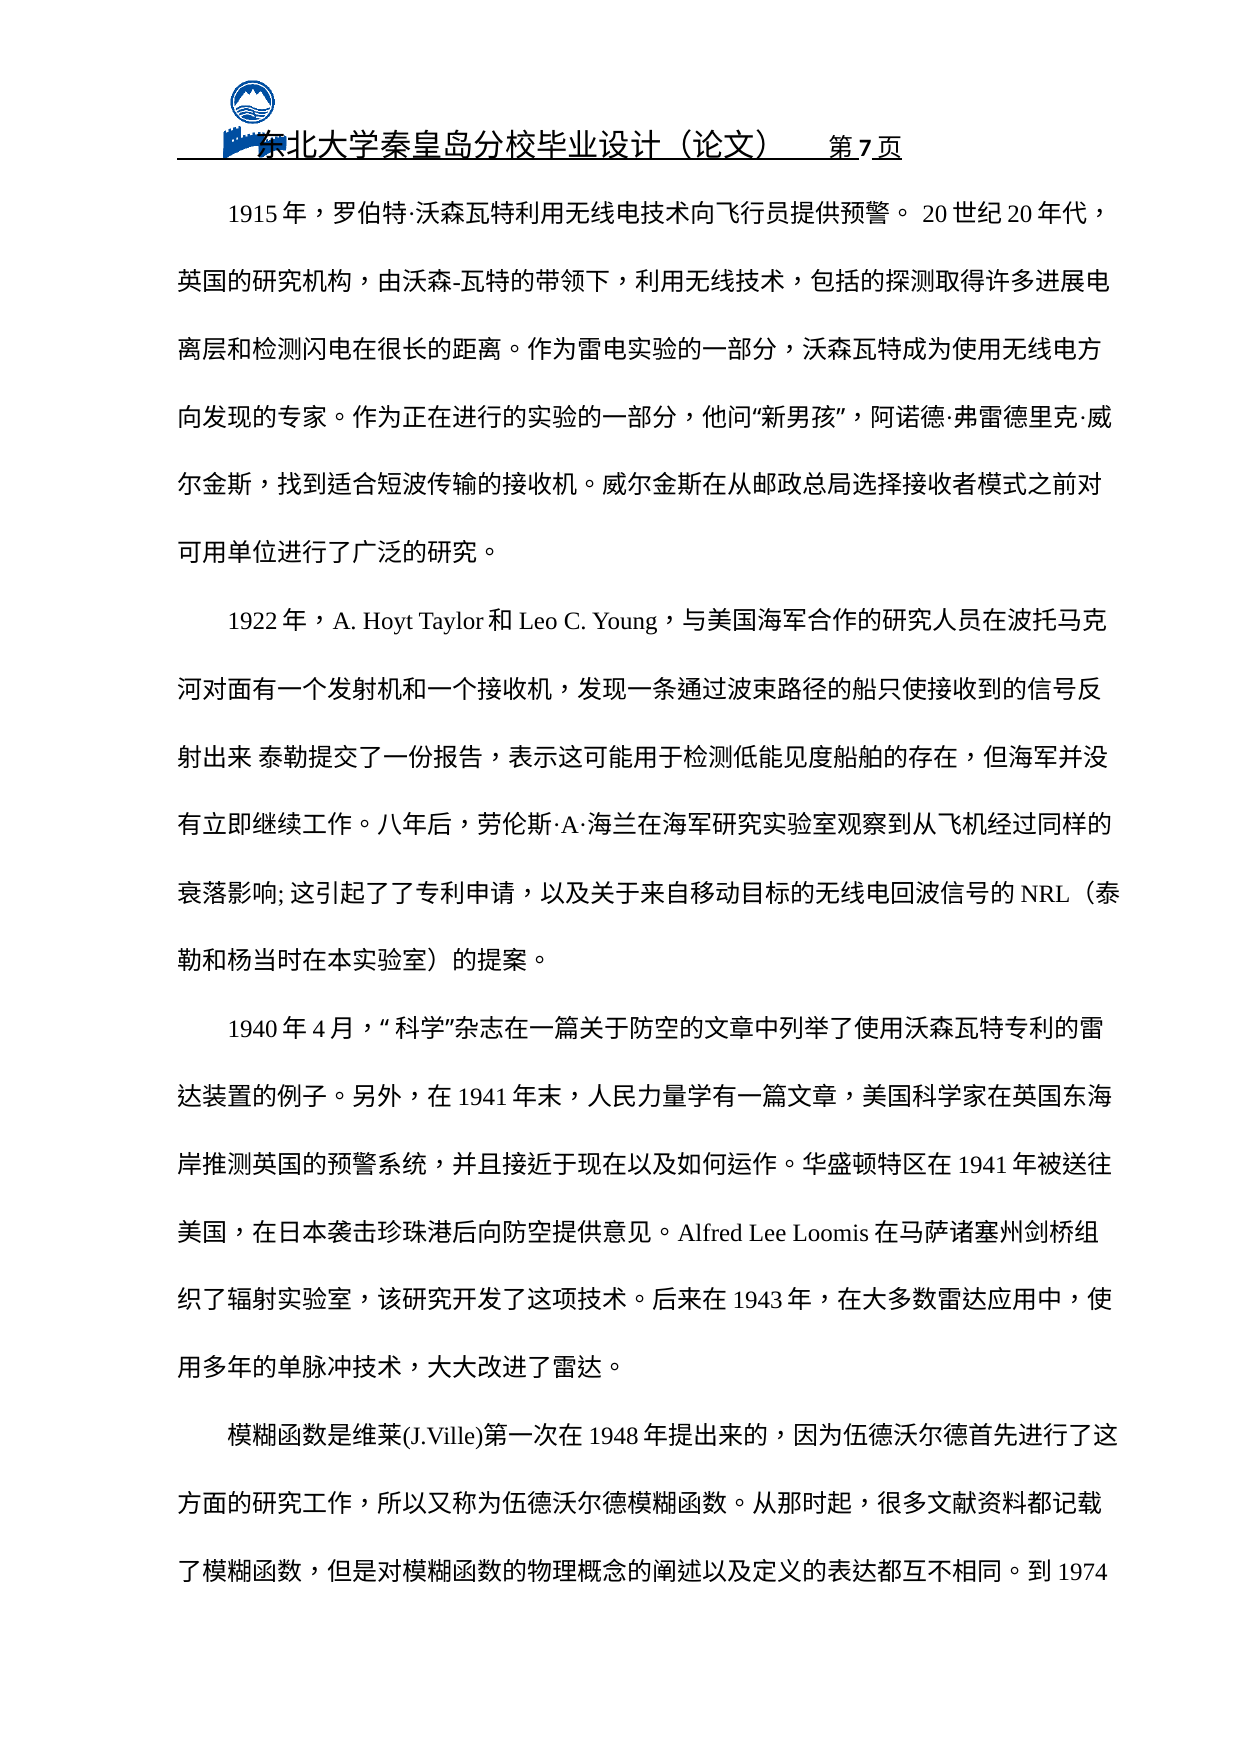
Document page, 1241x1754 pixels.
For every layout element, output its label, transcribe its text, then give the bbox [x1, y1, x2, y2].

text 1940年4月，“ 科学”杂志在一篇关于防空的文章中列举了使用沃森瓦特专利的雷达装置的例子。另外，在1941年末，人民力量学有一篇文章，美国科学家在英国东海岸推测英国的预警系统，并且接近于现在以及如何运作。华盛顿特区在1941年被送往美国，在日本袭击珍珠港后向防空提供意见。Alfred Lee Loomis在马萨诸塞州剑桥组织了辐射实验室，该研究开发了这项技术。后来在1943年，在大多数雷达应用中，使用多年的单脉冲技术，大大改进了雷达。 [177, 993, 1122, 1401]
text 1915年，罗伯特·沃森瓦特利用无线电技术向飞行员提供预警。 20世纪20年代，英国的研究机构，由沃森-瓦特的带领下，利用无线技术，包括的探测取得许多进展电离层和检测闪电在很长的距离。作为雷电实验的一部分，沃森瓦特成为使用无线电方向发现的专家。作为正在进行的实验的一部分，他问“新男孩”，阿诺德·弗雷德里克·威尔金斯，找到适合短波传输的接收机。威尔金斯在从邮政总局选择接收者模式之前对可用单位进行了广泛的研究。 [177, 178, 1122, 586]
text 1922年，A. Hoyt Taylor和Leo C. Young，与美国海军合作的研究人员在波托马克河对面有一个发射机和一个接收机，发现一条通过波束路径的船只使接收到的信号反射出来 泰勒提交了一份报告，表示这可能用于检测低能见度船舶的存在，但海军并没有立即继续工作。八年后，劳伦斯·A·海兰在海军研究实验室观察到从飞机经过同样的衰落影响; 这引起了了专利申请，以及关于来自移动目标的无线电回波信号的NRL（泰勒和杨当时在本实验室）的提案。 [177, 586, 1122, 993]
picture [214, 79, 292, 158]
